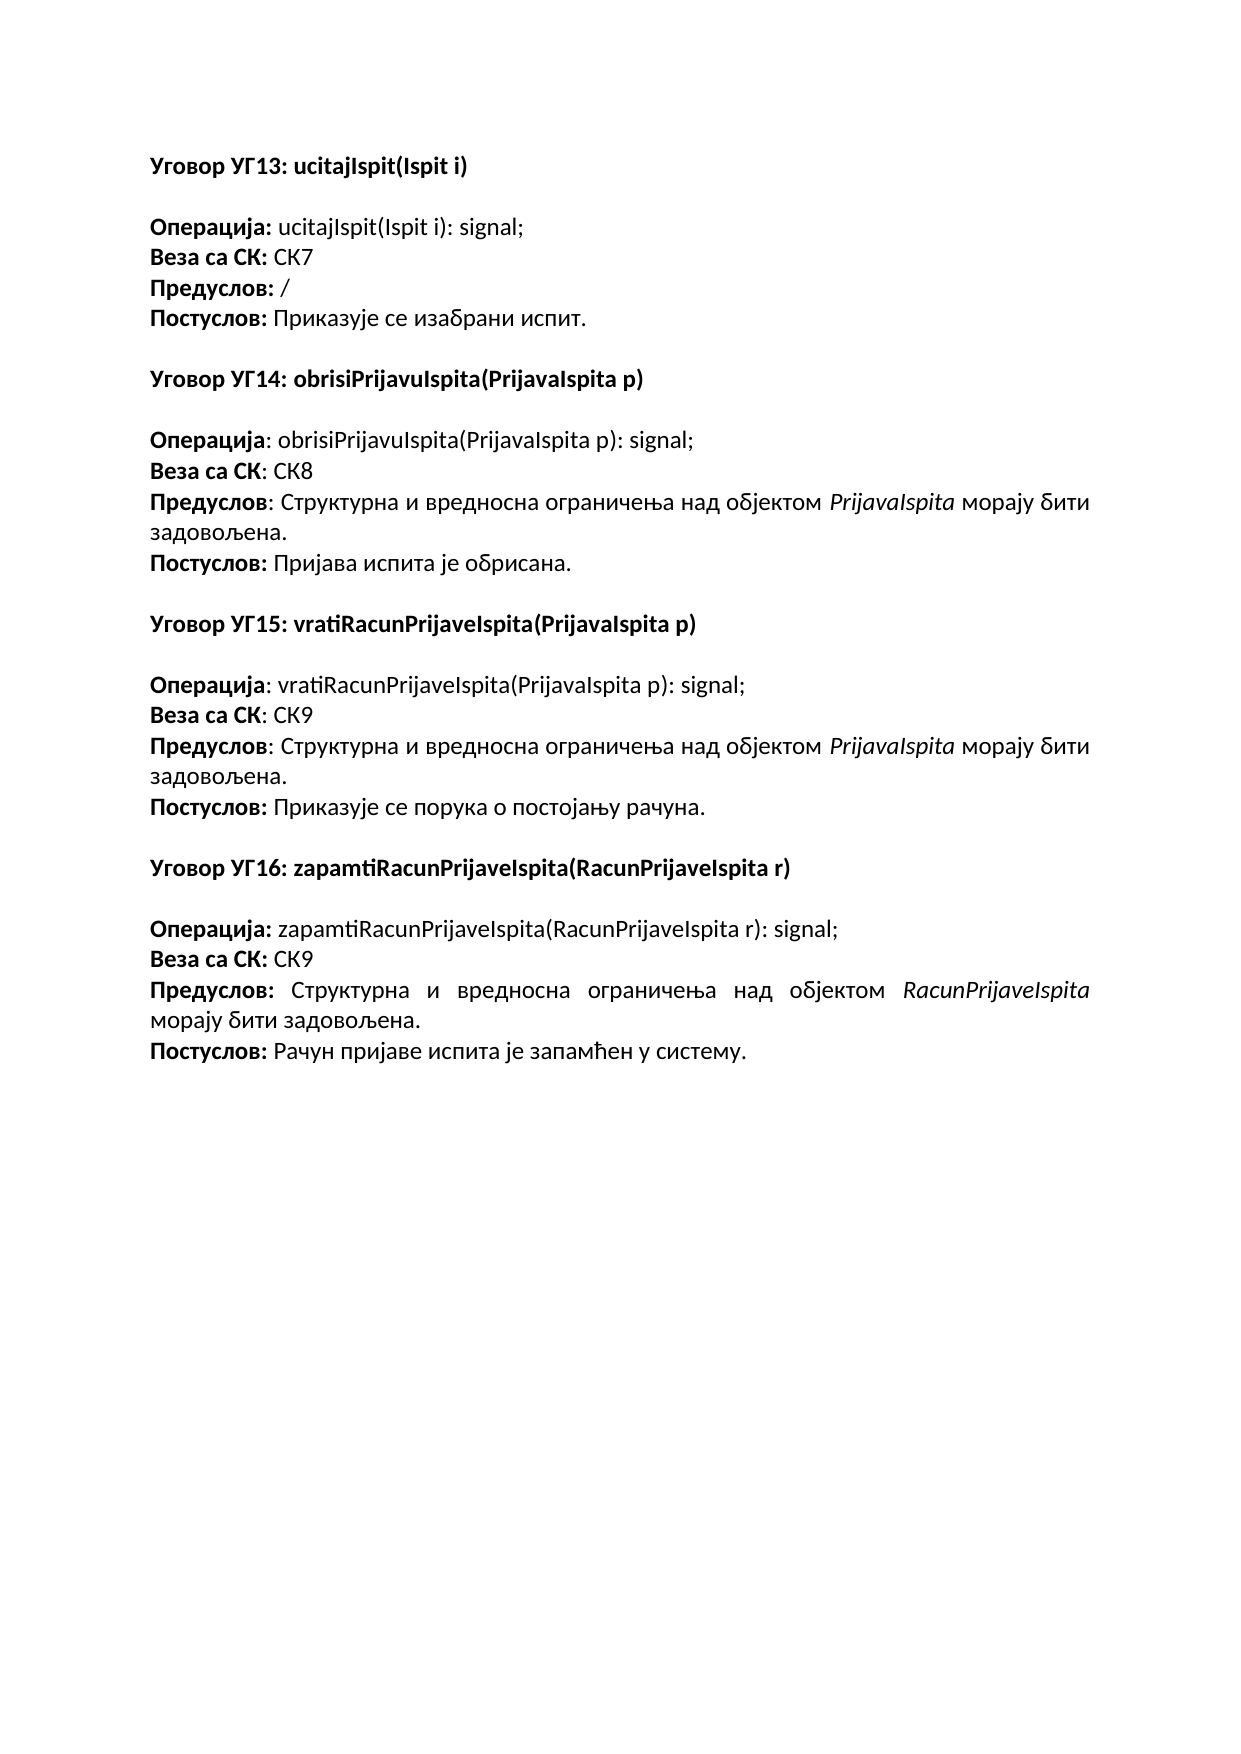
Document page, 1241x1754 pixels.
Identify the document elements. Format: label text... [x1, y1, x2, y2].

text Предуслов: / [150, 272, 1090, 303]
text Операција: vratiRacunPrijaveIspita(PrijavaIspita p): signal; [150, 669, 1090, 699]
text Веза са СК: СК8 [150, 455, 1090, 486]
text Уговор УГ15: vratiRacunPrijaveIspita(PrijavaIspita p) [150, 608, 1090, 638]
text Операција: zapamtiRacunPrijaveIspita(RacunPrijaveIspita r): signal; [150, 913, 1090, 943]
text Постуслов: Приказује се изабрани испит. [150, 303, 1090, 333]
text Постуслов: Рачун пријаве испита је запамћен у систему. [150, 1035, 1090, 1066]
text Операција: ucitajIspit(Ispit i): signal; [150, 211, 1090, 242]
text Веза са СК: СК9 [150, 943, 1090, 974]
text Веза са СК: СК7 [150, 242, 1090, 272]
text Операција: obrisiPrijavuIspita(PrijavaIspita p): signal; [150, 425, 1090, 455]
text Уговор УГ14: obrisiPrijavuIspita(PrijavaIspita p) [150, 364, 1090, 394]
text Предуслов: Структурна и вредносна ограничења над објектом PrijavaIspita морају бити задовољена. [150, 486, 1090, 547]
text Веза са СК: СК9 [150, 699, 1090, 730]
text Предуслов: Структурна и вредносна ограничења над објектом RacunPrijaveIspita морају бити задовољена. [150, 974, 1090, 1035]
text Предуслов: Структурна и вредносна ограничења над објектом PrijavaIspita морају бити задовољена. [150, 730, 1090, 791]
text Постуслов: Пријава испита је обрисана. [150, 547, 1090, 577]
text Постуслов: Приказује се порука о постојању рачуна. [150, 791, 1090, 821]
text Уговор УГ16: zapamtiRacunPrijaveIspita(RacunPrijaveIspita r) [150, 852, 1090, 882]
text Уговор УГ13: ucitajIspit(Ispit i) [150, 150, 1090, 181]
